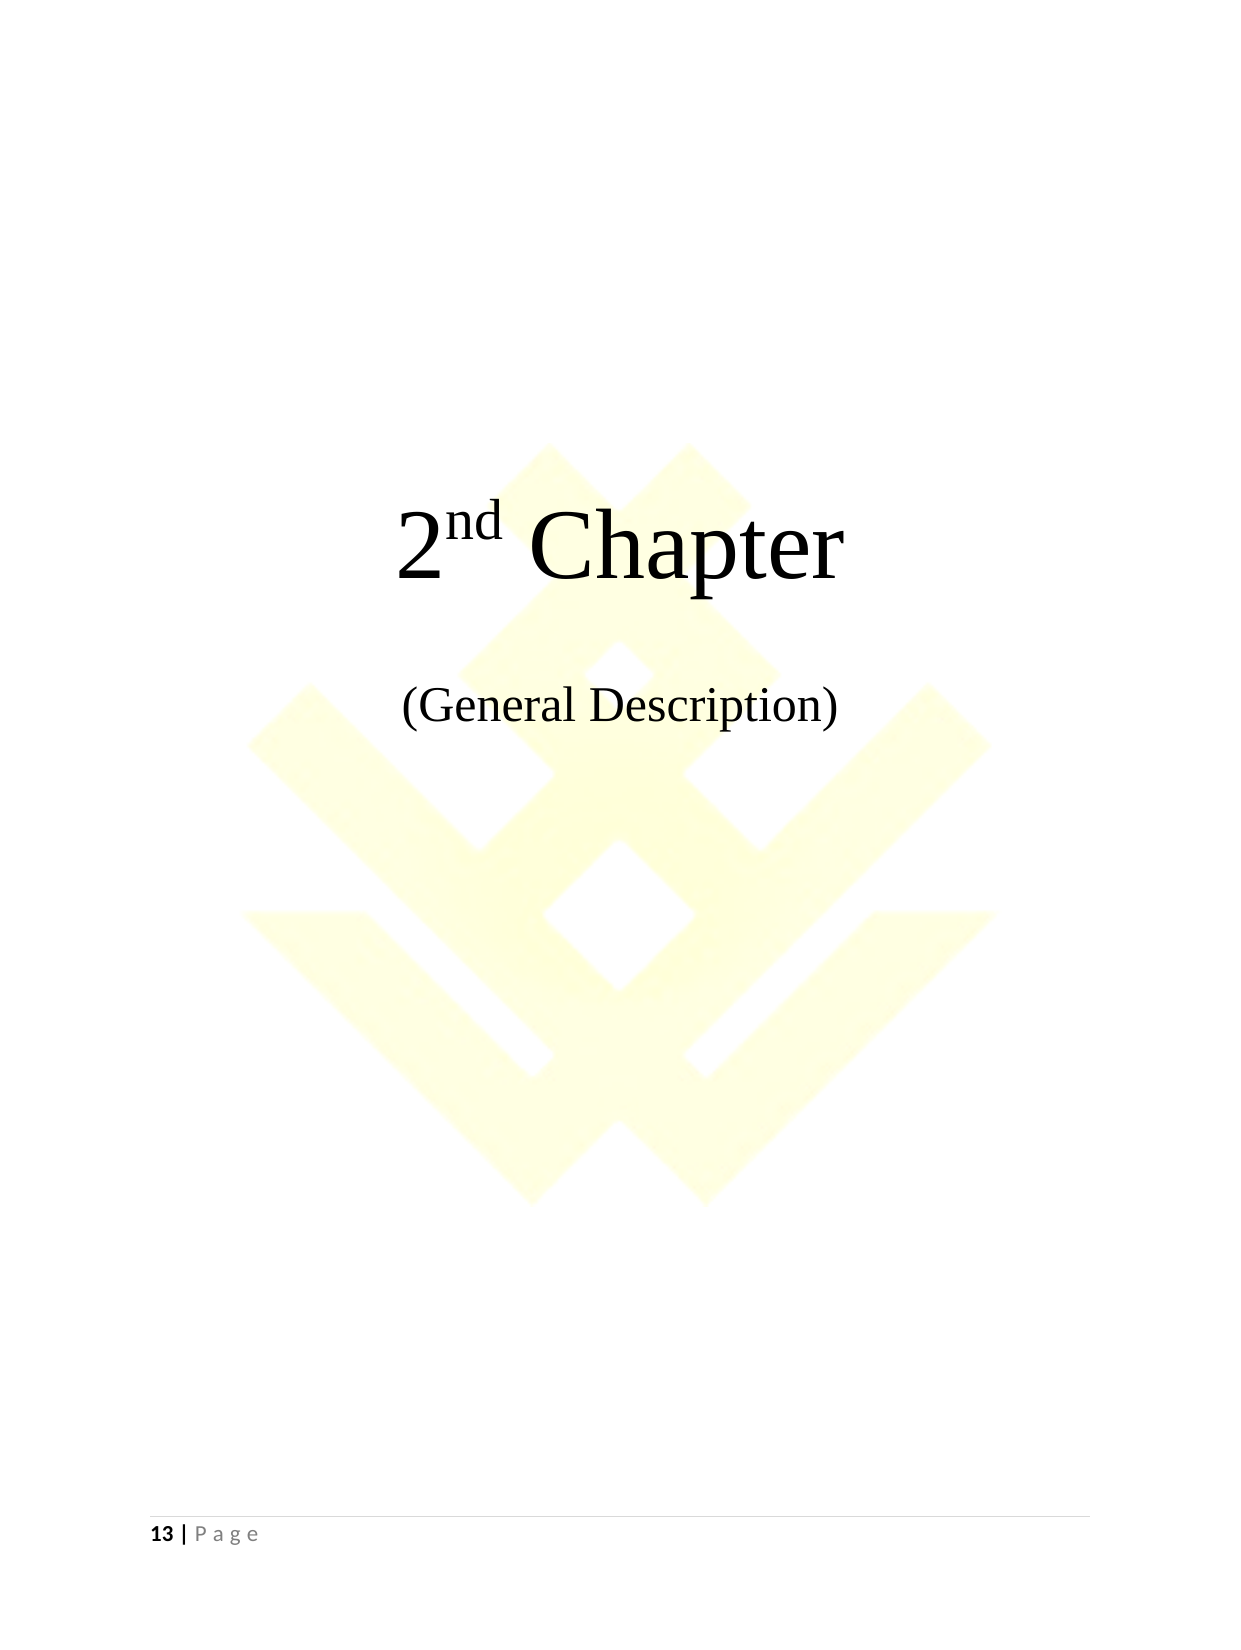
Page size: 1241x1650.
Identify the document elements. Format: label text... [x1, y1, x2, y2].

text (General Description) [150, 674, 1090, 732]
text 2nd Chapter [150, 485, 1090, 600]
